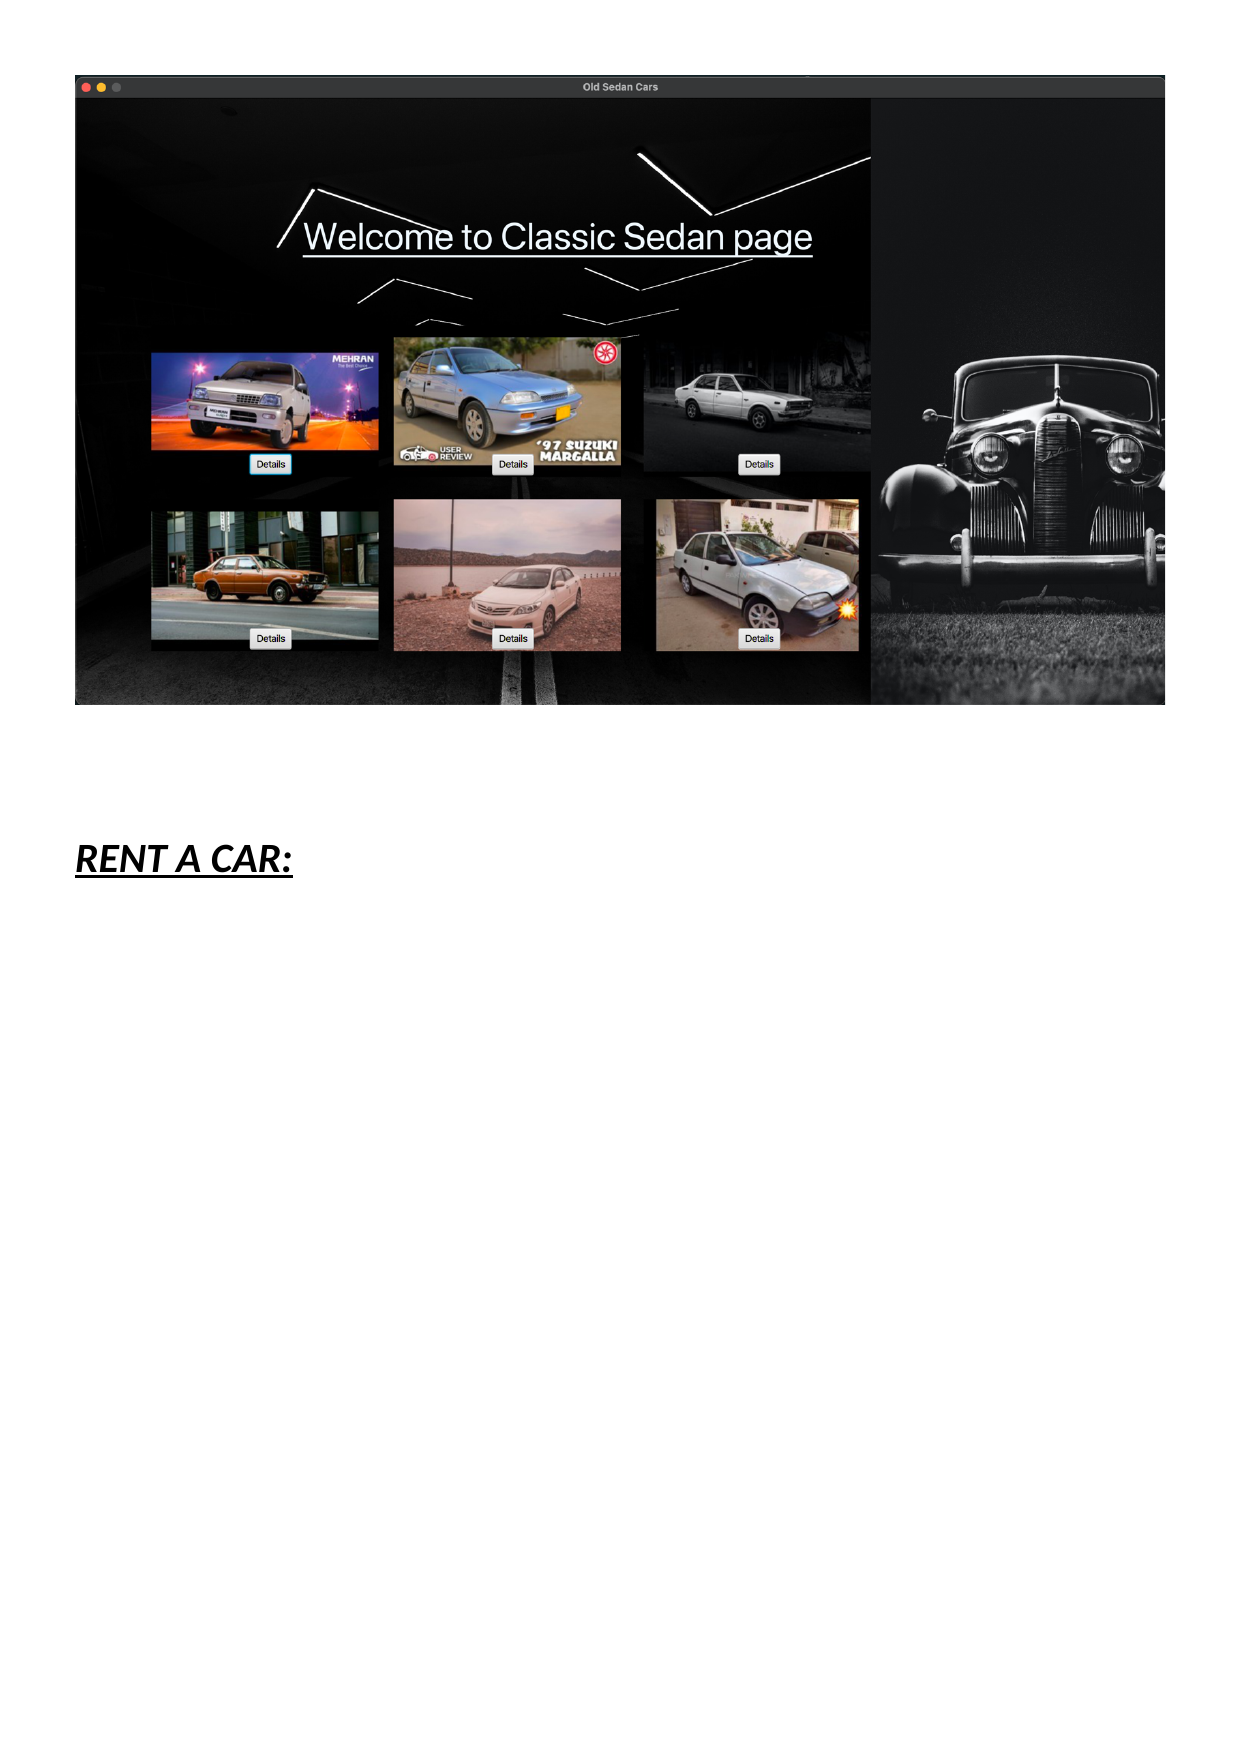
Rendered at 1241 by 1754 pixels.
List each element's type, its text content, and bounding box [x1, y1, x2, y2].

text RENT A CAR: [75, 832, 1165, 883]
picture [75, 75, 1166, 705]
